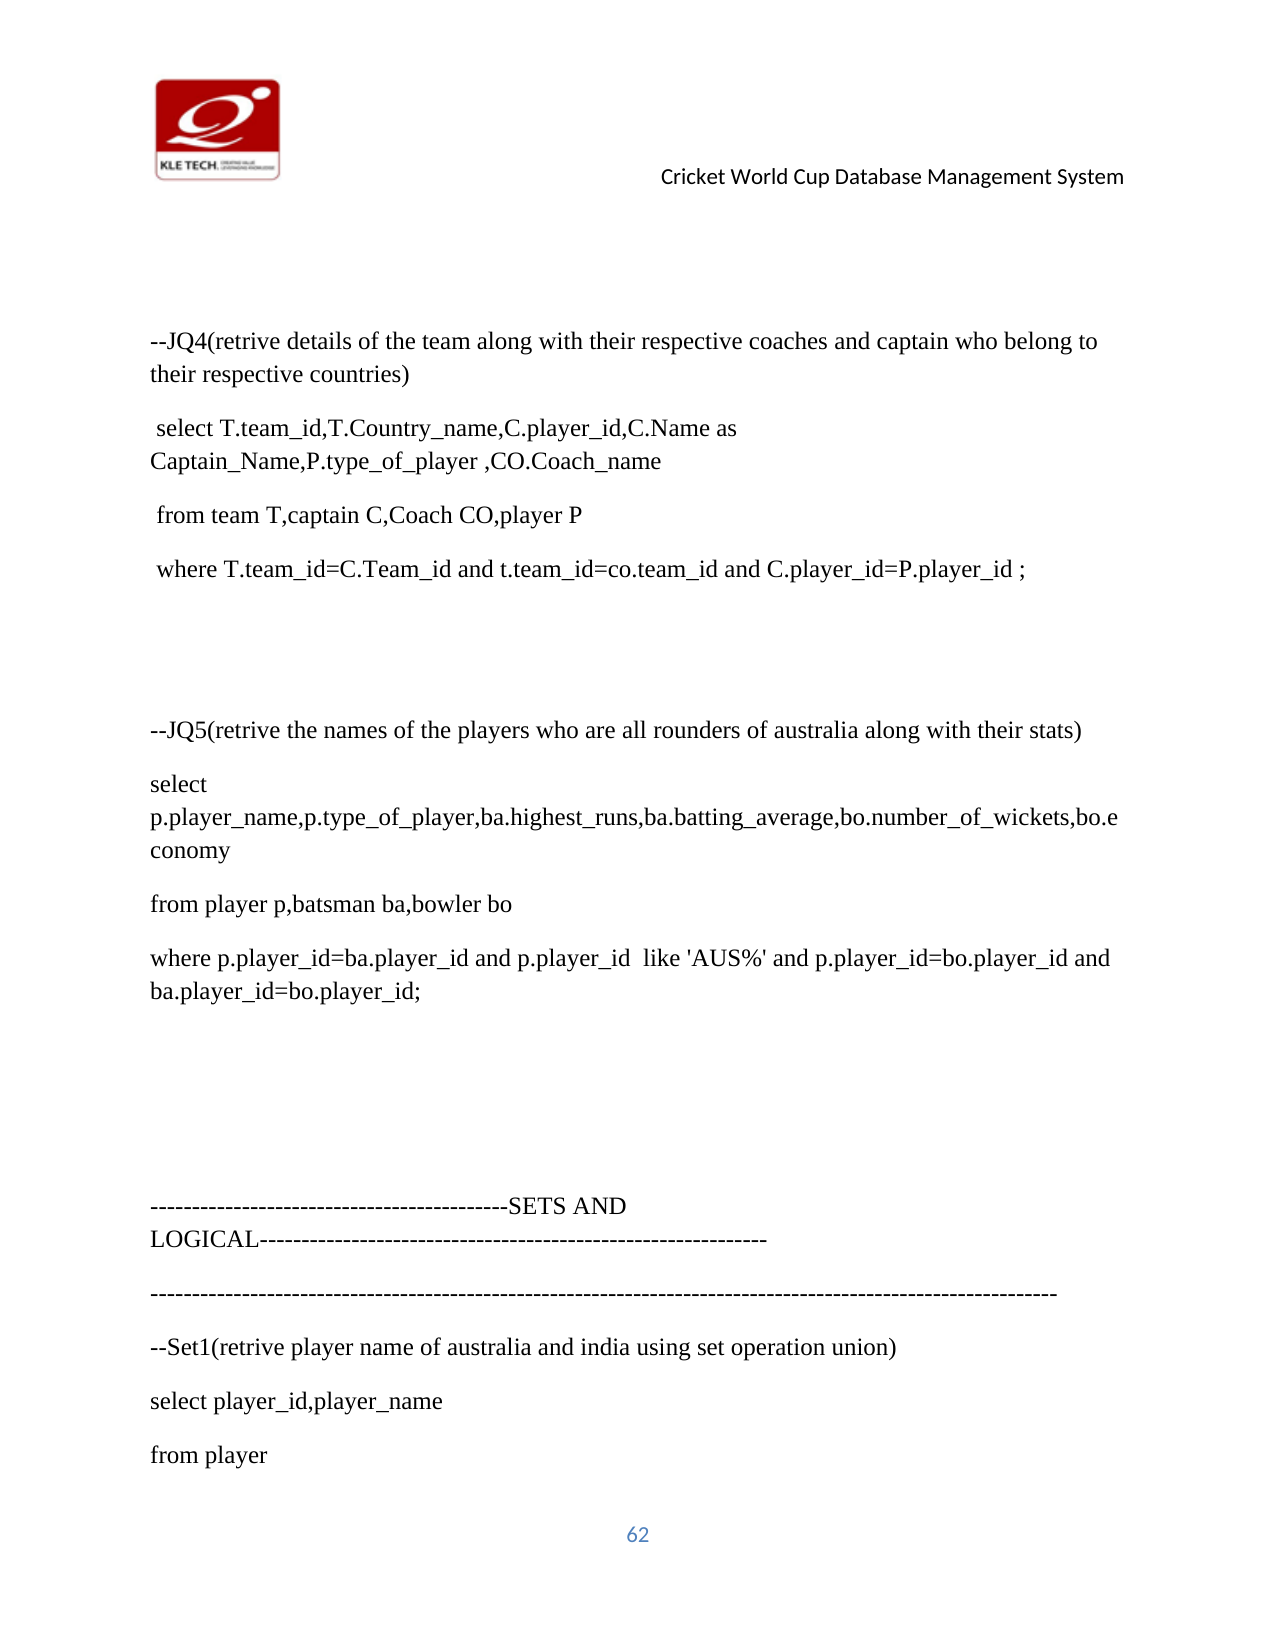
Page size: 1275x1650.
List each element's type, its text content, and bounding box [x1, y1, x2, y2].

text select player_id,player_name [150, 1386, 1125, 1415]
text --Set1(retrive player name of australia and india using set operation union) [150, 1332, 1125, 1361]
text from team T,captain C,Coach CO,player P [150, 500, 1125, 529]
text ------------------------------------------------------------------------------------------------------------- [150, 1278, 1125, 1307]
text --JQ4(retrive details of the team along with their respective coaches and captain who belong to their respective countries) [150, 326, 1125, 388]
text where T.team_id=C.Team_id and t.team_id=co.team_id and C.player_id=P.player_id ; [150, 554, 1125, 582]
text from player [150, 1440, 1125, 1468]
picture [150, 73, 285, 185]
text -------------------------------------------SETS AND LOGICAL------------------------------------------------------------- [150, 1191, 1125, 1253]
text where p.player_id=ba.player_id and p.player_id like 'AUS%' and p.player_id=bo.player_id and ba.player_id=bo.player_id; [150, 943, 1125, 1005]
text --JQ5(retrive the names of the players who are all rounders of australia along with their stats) [150, 715, 1125, 744]
text select T.team_id,T.Country_name,C.player_id,C.Name as Captain_Name,P.type_of_player ,CO.Coach_name [150, 413, 1125, 475]
text from player p,batsman ba,bowler bo [150, 889, 1125, 918]
text select p.player_name,p.type_of_player,ba.highest_runs,ba.batting_average,bo.number_of_wickets,bo.economy [150, 769, 1125, 864]
